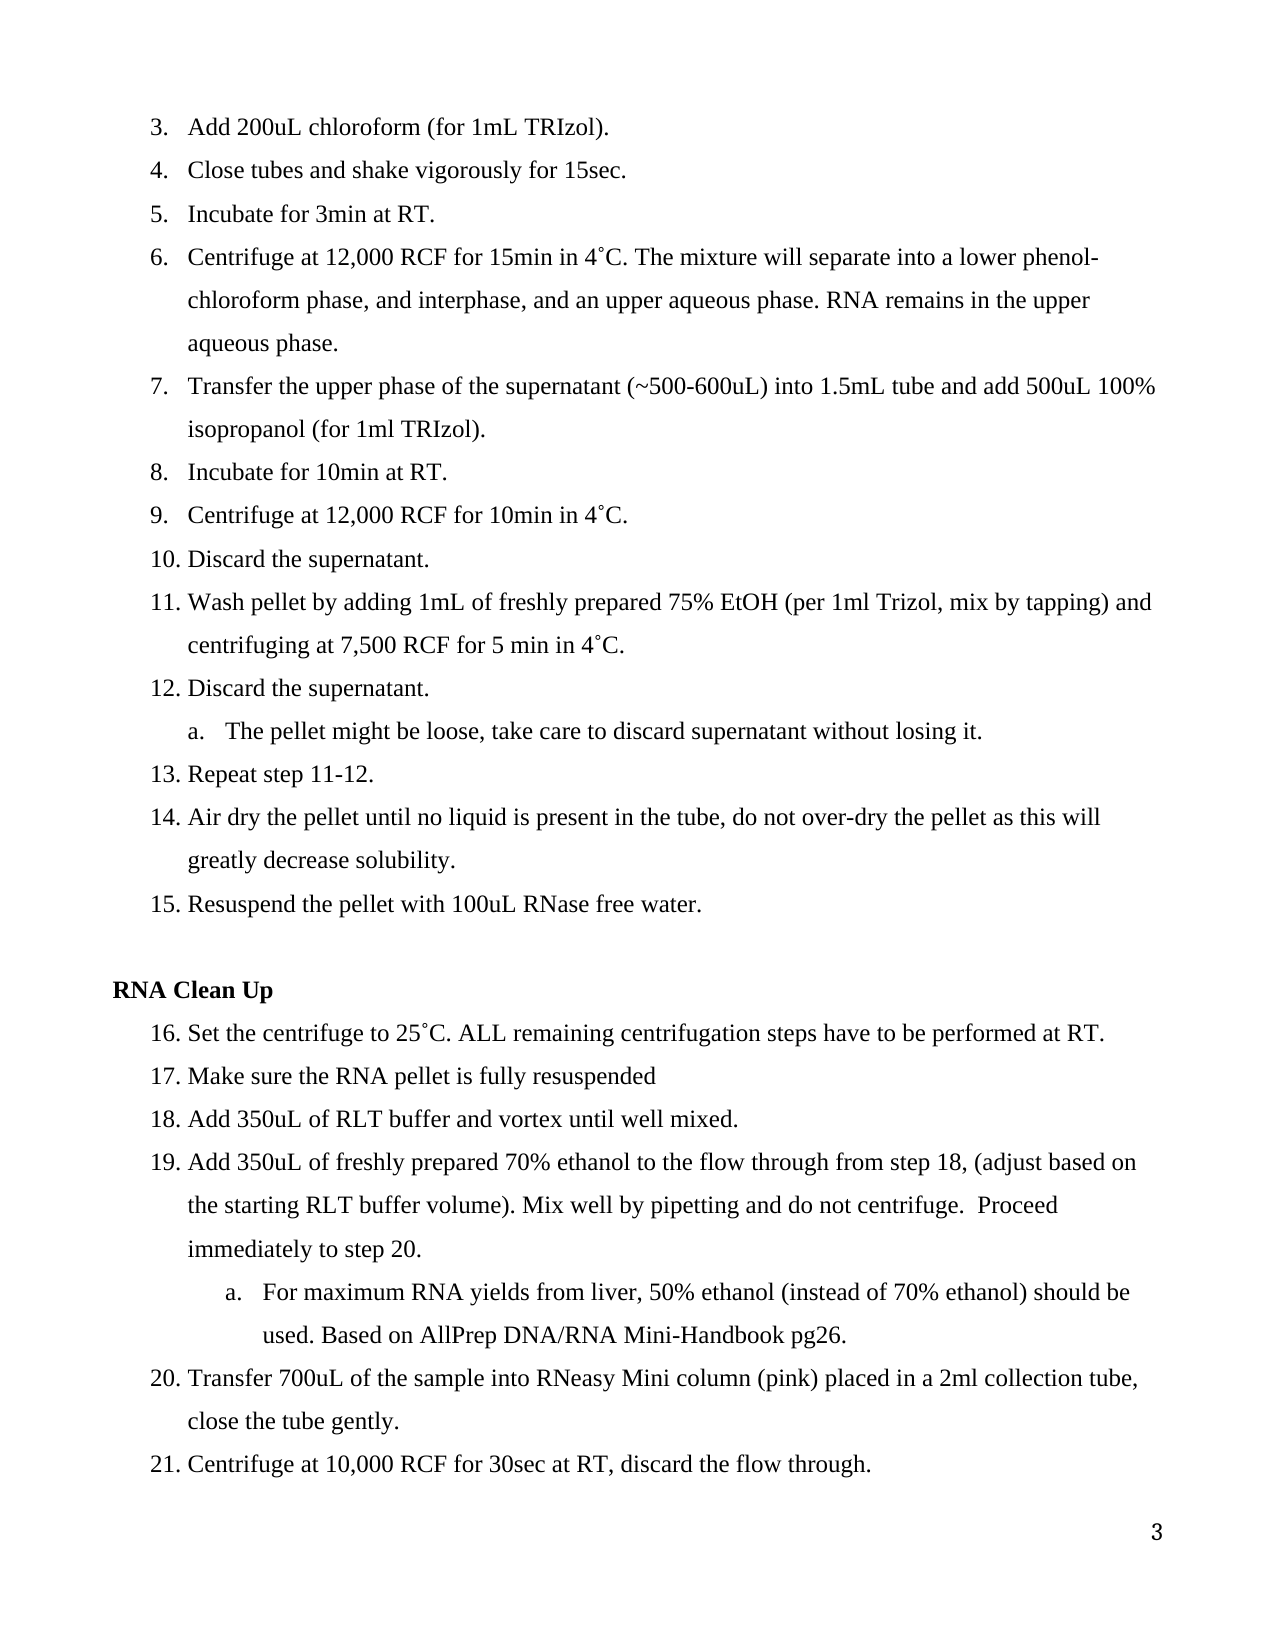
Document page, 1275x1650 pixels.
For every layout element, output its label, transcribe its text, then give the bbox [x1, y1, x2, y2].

list Set the centrifuge to 25˚C. ALL remaining centrifugation steps have to be performed at RT. [150, 1018, 1162, 1047]
list For maximum RNA yields from liver, 50% ethanol (instead of 70% ethanol) should be used. Based on AllPrep DNA/RNA Mini-Handbook pg26. [225, 1277, 1162, 1349]
list Wash pellet by adding 1mL of freshly prepared 75% EtOH (per 1ml Trizol, mix by tapping) and centrifuging at 7,500 RCF for 5 min in 4˚C. [150, 587, 1162, 659]
list Add 350uL of RLT buffer and vortex until well mixed. [150, 1104, 1162, 1133]
list Add 200uL chloroform (for 1mL TRIzol). [150, 112, 1162, 141]
list Transfer the upper phase of the supernatant (~500-600uL) into 1.5mL tube and add 500uL 100% isopropanol (for 1ml TRIzol). [150, 371, 1162, 443]
list Make sure the RNA pellet is fully resuspended [150, 1061, 1162, 1090]
list Air dry the pellet until no liquid is present in the tube, do not over-dry the pellet as this will greatly decrease solubility. [150, 802, 1162, 874]
list Incubate for 10min at RT. [150, 457, 1162, 486]
list Centrifuge at 10,000 RCF for 30sec at RT, discard the flow through. [150, 1449, 1162, 1478]
list Add 350uL of freshly prepared 70% ethanol to the flow through from step 18, (adjust based on the starting RLT buffer volume). Mix well by pipetting and do not centrifuge. Proceed immediately to step 20. [150, 1147, 1162, 1262]
list Centrifuge at 12,000 RCF for 15min in 4˚C. The mixture will separate into a lower phenol-chloroform phase, and interphase, and an upper aqueous phase. RNA remains in the upper aqueous phase. [150, 242, 1162, 357]
list Transfer 700uL of the sample into RNeasy Mini column (pink) placed in a 2ml collection tube, close the tube gently. [150, 1363, 1162, 1435]
list Discard the supernatant. [150, 673, 1162, 702]
text RNA Clean Up [112, 975, 1162, 1004]
list Incubate for 3min at RT. [150, 199, 1162, 227]
list The pellet might be loose, take care to discard supernatant without losing it. [187, 716, 1162, 745]
list Resuspend the pellet with 100uL RNase free water. [150, 889, 1162, 917]
list Centrifuge at 12,000 RCF for 10min in 4˚C. [150, 501, 1162, 529]
list Close tubes and shake vigorously for 15sec. [150, 156, 1162, 184]
list Repeat step 11-12. [150, 759, 1162, 788]
list Discard the supernatant. [150, 544, 1162, 572]
